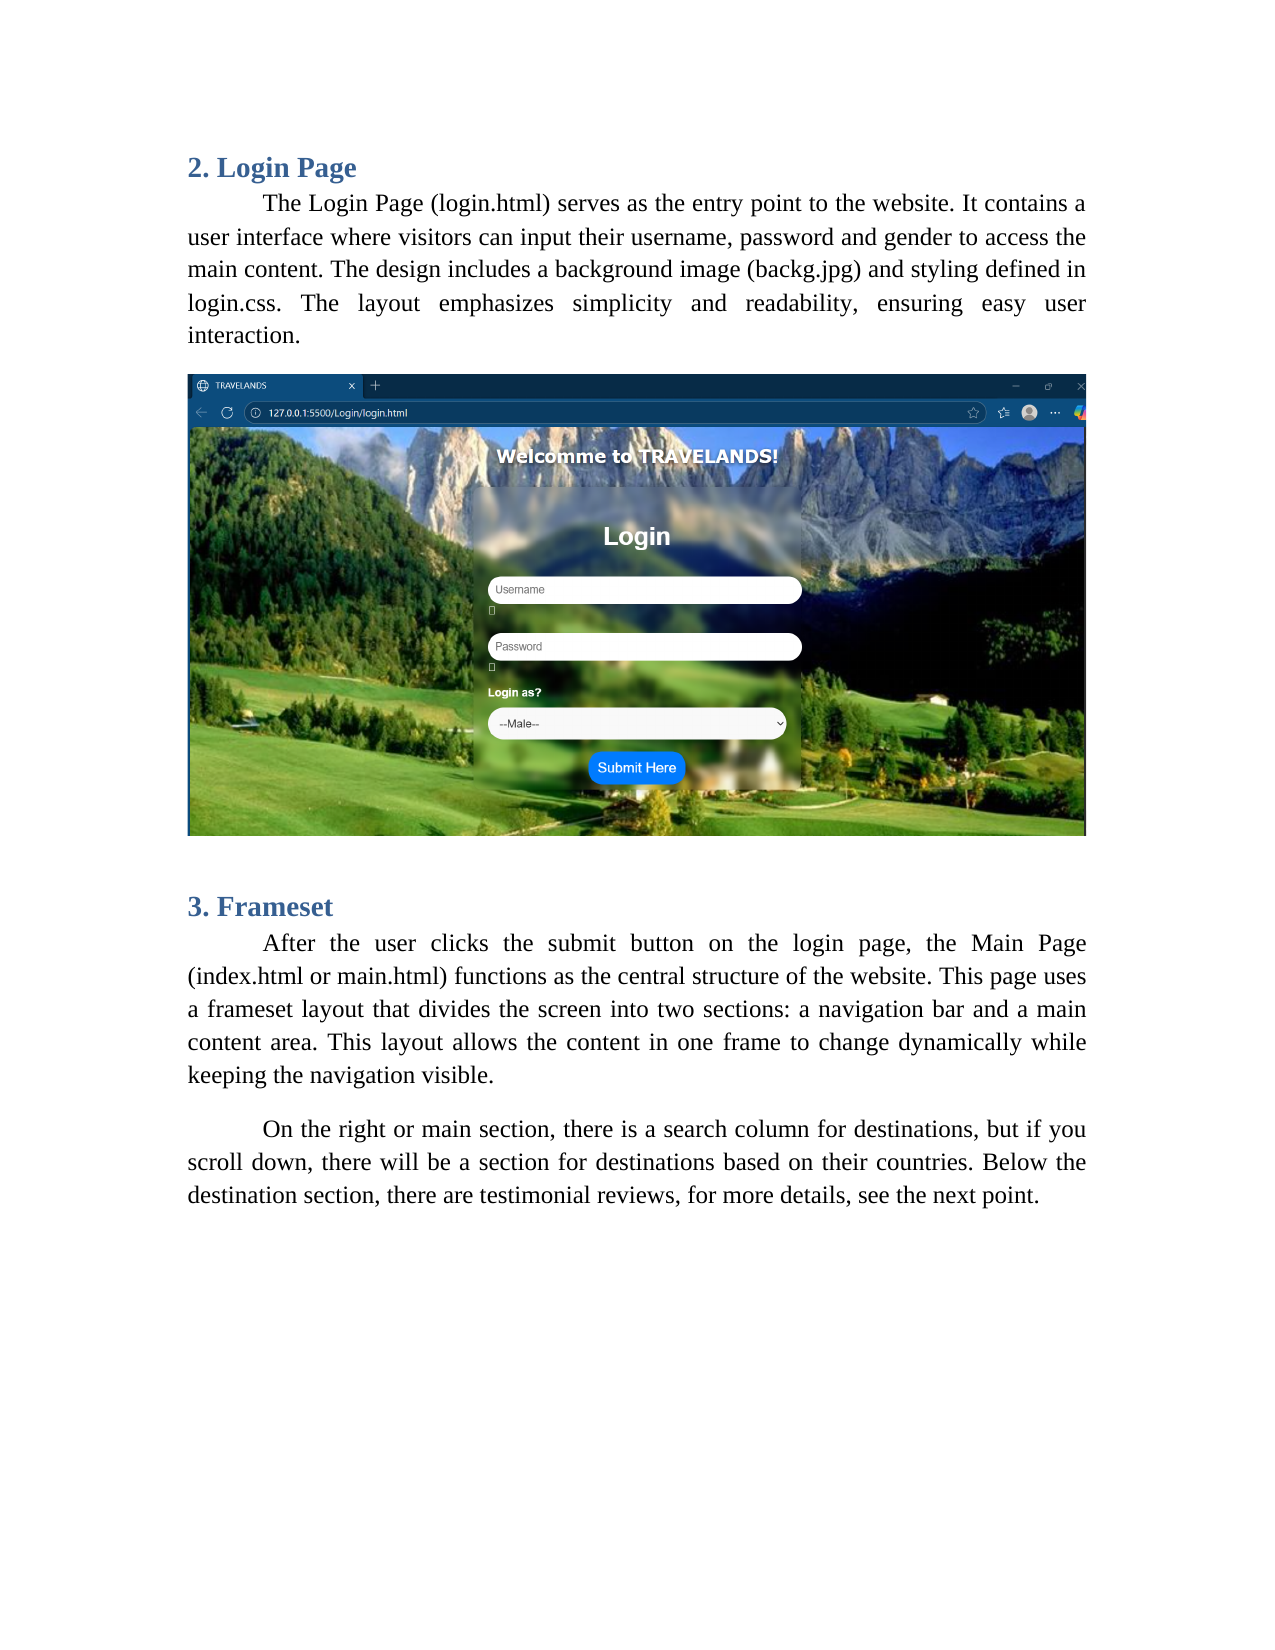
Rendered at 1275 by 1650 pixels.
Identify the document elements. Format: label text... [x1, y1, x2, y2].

subtitle 3. Frameset [187, 889, 1087, 923]
picture [187, 374, 1087, 836]
subtitle 2. Login Page [187, 150, 1087, 183]
text On the right or main section, there is a search column for destinations, but if you scroll down, there will be a section for destinations based on their countries. Below the destination section, there are testimonial reviews, for more details, see the next point. [187, 1114, 1087, 1209]
text The Login Page (login.html) serves as the entry point to the website. It contains a user interface where visitors can input their username, password and gender to access the main content. The design includes a background image (backg.jpg) and styling defined in login.css. The layout emphasizes simplicity and readability, ensuring easy user interaction. [187, 188, 1087, 349]
text After the user clicks the submit button on the login page, the Main Page (index.html or main.html) functions as the central structure of the website. This page uses a frameset layout that divides the screen into two sections: a navigation bar and a main content area. This layout allows the content in one frame to change dynamically while keeping the navigation visible. [187, 928, 1087, 1089]
